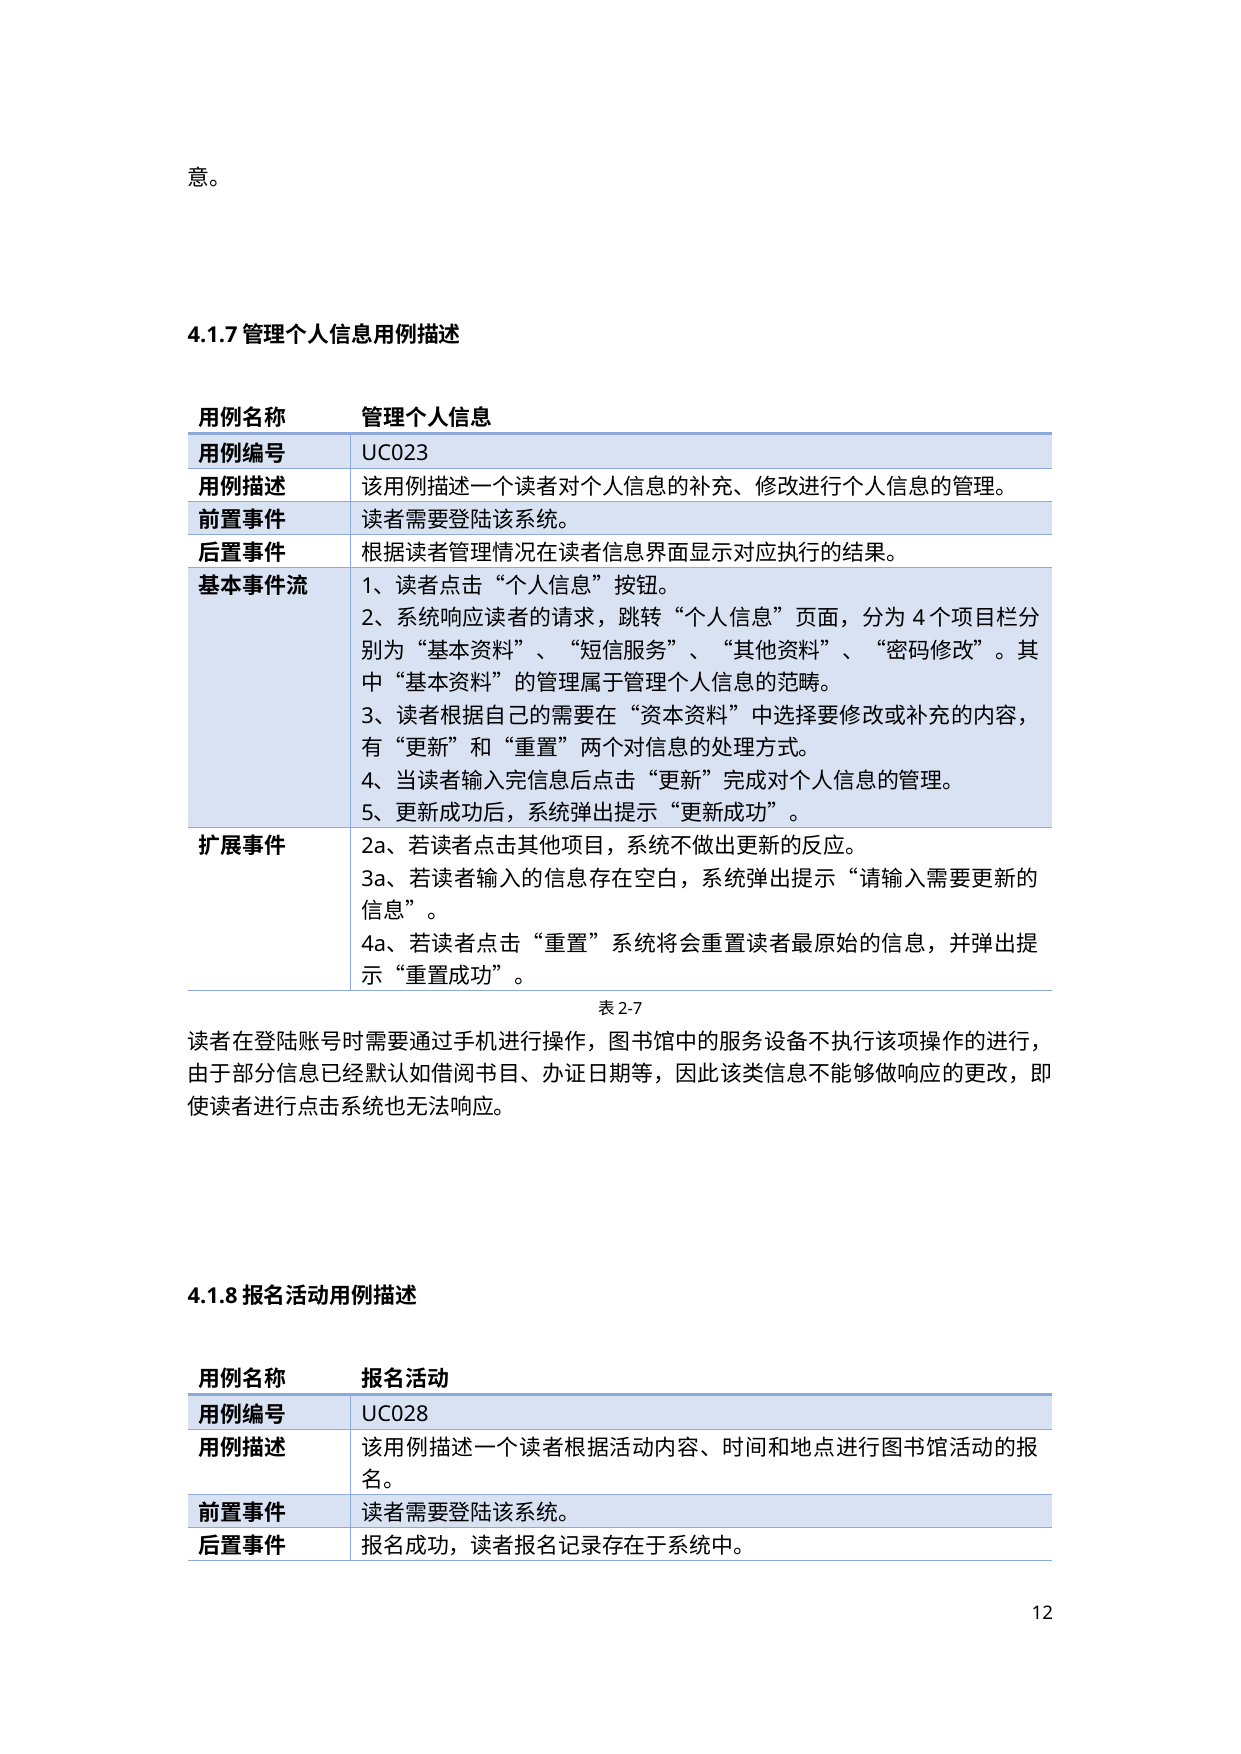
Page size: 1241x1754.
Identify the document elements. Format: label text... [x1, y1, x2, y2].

table_cell 后置事件 [188, 1528, 350, 1560]
table_cell 前置事件 [188, 1495, 350, 1527]
table_cell 报名成功，读者报名记录存在于系统中。 [351, 1528, 1052, 1560]
table_header 用例名称 [188, 400, 350, 432]
table_cell 基本事件流 [188, 568, 350, 827]
table_cell 用例描述 [188, 1430, 350, 1494]
table_cell 用例编号 [188, 1396, 350, 1429]
table_cell 1、读者点击“个人信息”按钮。 2、系统响应读者的请求，跳转“个人信息”页面，分为4个项目栏分别为“基本资料”、“短信服务”、“其他资料”、“密码修改”。其中“基本资料”的管理属于管理个人信息的范畴。 3、读者根据自己的需要在“资本资料”中选择要修改或补充的内容，有“更新”和“重置”两个对信息的处理方式。 4、当读者输入完信息后点击“更新”完成对个人信息的管理。 5、更新成功后，系统弹出提示“更新成功”。 [351, 568, 1052, 827]
table_cell 扩展事件 [188, 828, 350, 990]
table_cell 用例编号 [188, 435, 350, 468]
table_cell 根据读者管理情况在读者信息界面显示对应执行的结果。 [351, 535, 1052, 567]
table_header 报名活动 [350, 1361, 1052, 1393]
subtitle 4.1.7管理个人信息用例描述 [187, 317, 1053, 349]
table_cell UC023 [351, 435, 1052, 468]
table_cell UC028 [351, 1396, 1052, 1429]
table_cell 该用例描述一个读者对个人信息的补充、修改进行个人信息的管理。 [351, 469, 1052, 501]
table_header 用例名称 [188, 1361, 350, 1393]
subtitle 4.1.8报名活动用例描述 [187, 1278, 1053, 1310]
table_cell 用例描述 [188, 469, 350, 501]
table_header 管理个人信息 [350, 400, 1052, 432]
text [187, 160, 1053, 192]
text 表2-7 [187, 991, 1053, 1023]
table_cell 读者需要登陆该系统。 [351, 502, 1052, 534]
text 读者在登陆账号时需要通过手机进行操作，图书馆中的服务设备不执行该项操作的进行，由于部分信息已经默认如借阅书目、办证日期等，因此该类信息不能够做响应的更改，即使读者进行点击系统也无法响应。 [187, 1023, 1053, 1121]
table_cell 读者需要登陆该系统。 [351, 1495, 1052, 1527]
table_cell 2a、若读者点击其他项目，系统不做出更新的反应。 3a、若读者输入的信息存在空白，系统弹出提示“请输入需要更新的信息”。 4a、若读者点击“重置”系统将会重置读者最原始的信息，并弹出提示“重置成功”。 [351, 828, 1052, 990]
table_cell 后置事件 [188, 535, 350, 567]
table_cell 该用例描述一个读者根据活动内容、时间和地点进行图书馆活动的报名。 [351, 1430, 1052, 1494]
table_cell 前置事件 [188, 502, 350, 534]
